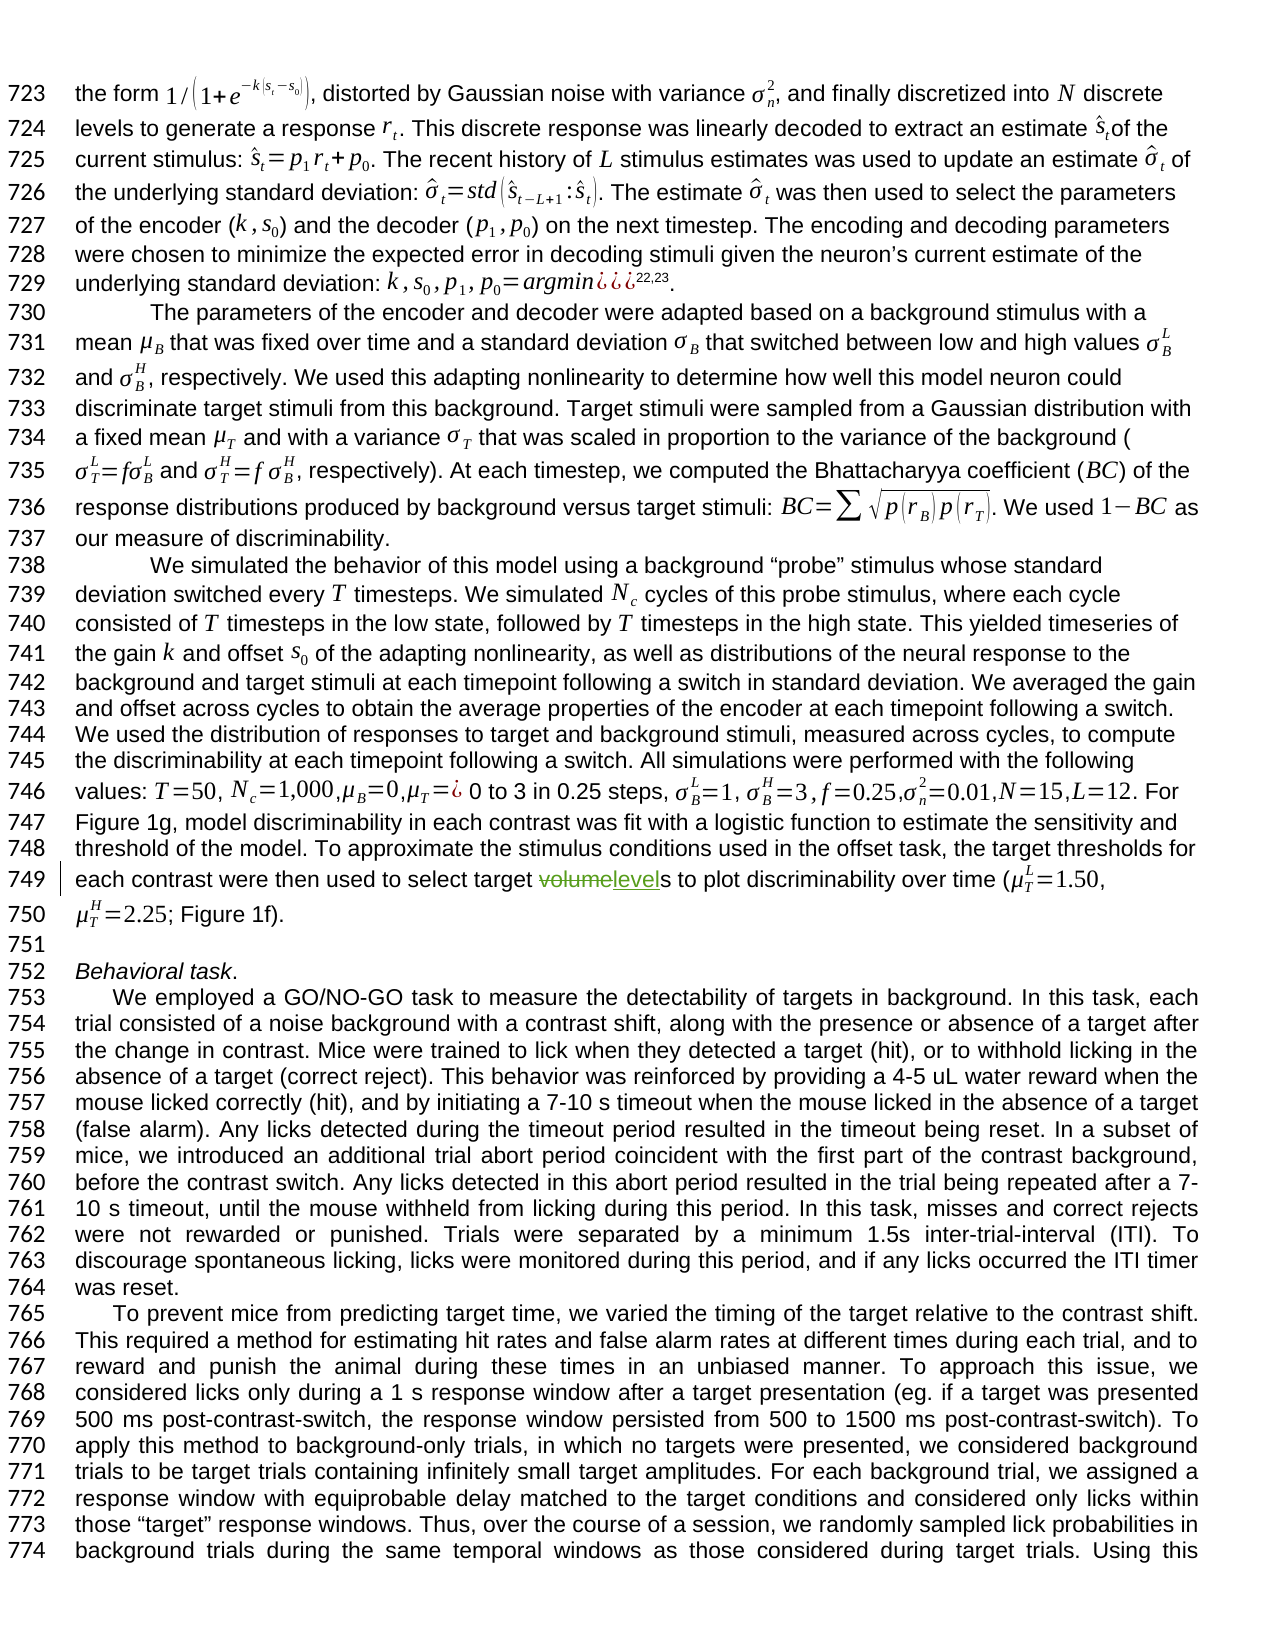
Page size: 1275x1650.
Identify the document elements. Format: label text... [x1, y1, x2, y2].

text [75, 75, 1200, 299]
text We employed a GO/NO-GO task to measure the detectability of targets in background. In this task, each trial consisted of a noise background with a contrast shift, along with the presence or absence of a target after the change in contrast. Mice were trained to lick when they detected a target (hit), or to withhold licking in the absence of a target (correct reject). This behavior was reinforced by providing a 4-5 uL water reward when the mouse licked correctly (hit), and by initiating a 7-10 s timeout when the mouse licked in the absence of a target (false alarm). Any licks detected during the timeout period resulted in the timeout being reset. In a subset of mice, we introduced an additional trial abort period coincident with the first part of the contrast background, before the contrast switch. Any licks detected in this abort period resulted in the trial being repeated after a 7-10 s timeout, until the mouse withheld from licking during this period. In this task, misses and correct rejects were not rewarded or punished. Trials were separated by a minimum 1.5s inter-trial-interval (ITI). To discourage spontaneous licking, licks were monitored during this period, and if any licks occurred the ITI timer was reset. [75, 984, 1200, 1300]
text We simulated the behavior of this model using a background “probe” stimulus whose standard deviation switched every timesteps. We simulated cycles of this probe stimulus, where each cycle consisted of timesteps in the low state, followed by timesteps in the high state. This yielded timeseries of the gain and offset of the adapting nonlinearity, as well as distributions of the neural response to the background and target stimuli at each timepoint following a switch in standard deviation. We averaged the gain and offset across cycles to obtain the average properties of the encoder at each timepoint following a switch. We used the distribution of responses to target and background stimuli, measured across cycles, to compute the discriminability at each timepoint following a switch. All simulations were performed with the following values: , ,, 0 to 3 in 0.25 steps, , ,,,. For Figure 1g, model discriminability in each contrast was fit with a logistic function to estimate the sensitivity and threshold of the model. To approximate the stimulus conditions used in the offset task, the target thresholds for each contrast were then used to select target s to plot discriminability over time (, ; Figure 1f). [75, 552, 1200, 931]
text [75, 1300, 1200, 1564]
text The parameters of the encoder and decoder were adapted based on a background stimulus with a mean that was fixed over time and a standard deviation that switched between low and high values and , respectively. We used this adapting nonlinearity to determine how well this model neuron could discriminate target stimuli from this background. Target stimuli were sampled from a Gaussian distribution with a fixed mean and with a variance that was scaled in proportion to the variance of the background ( and , respectively). At each timestep, we computed the Bhattacharyya coefficient () of the response distributions produced by background versus target stimuli: . We used as our measure of discriminability. [75, 299, 1200, 552]
text Behavioral task. [75, 958, 1200, 984]
